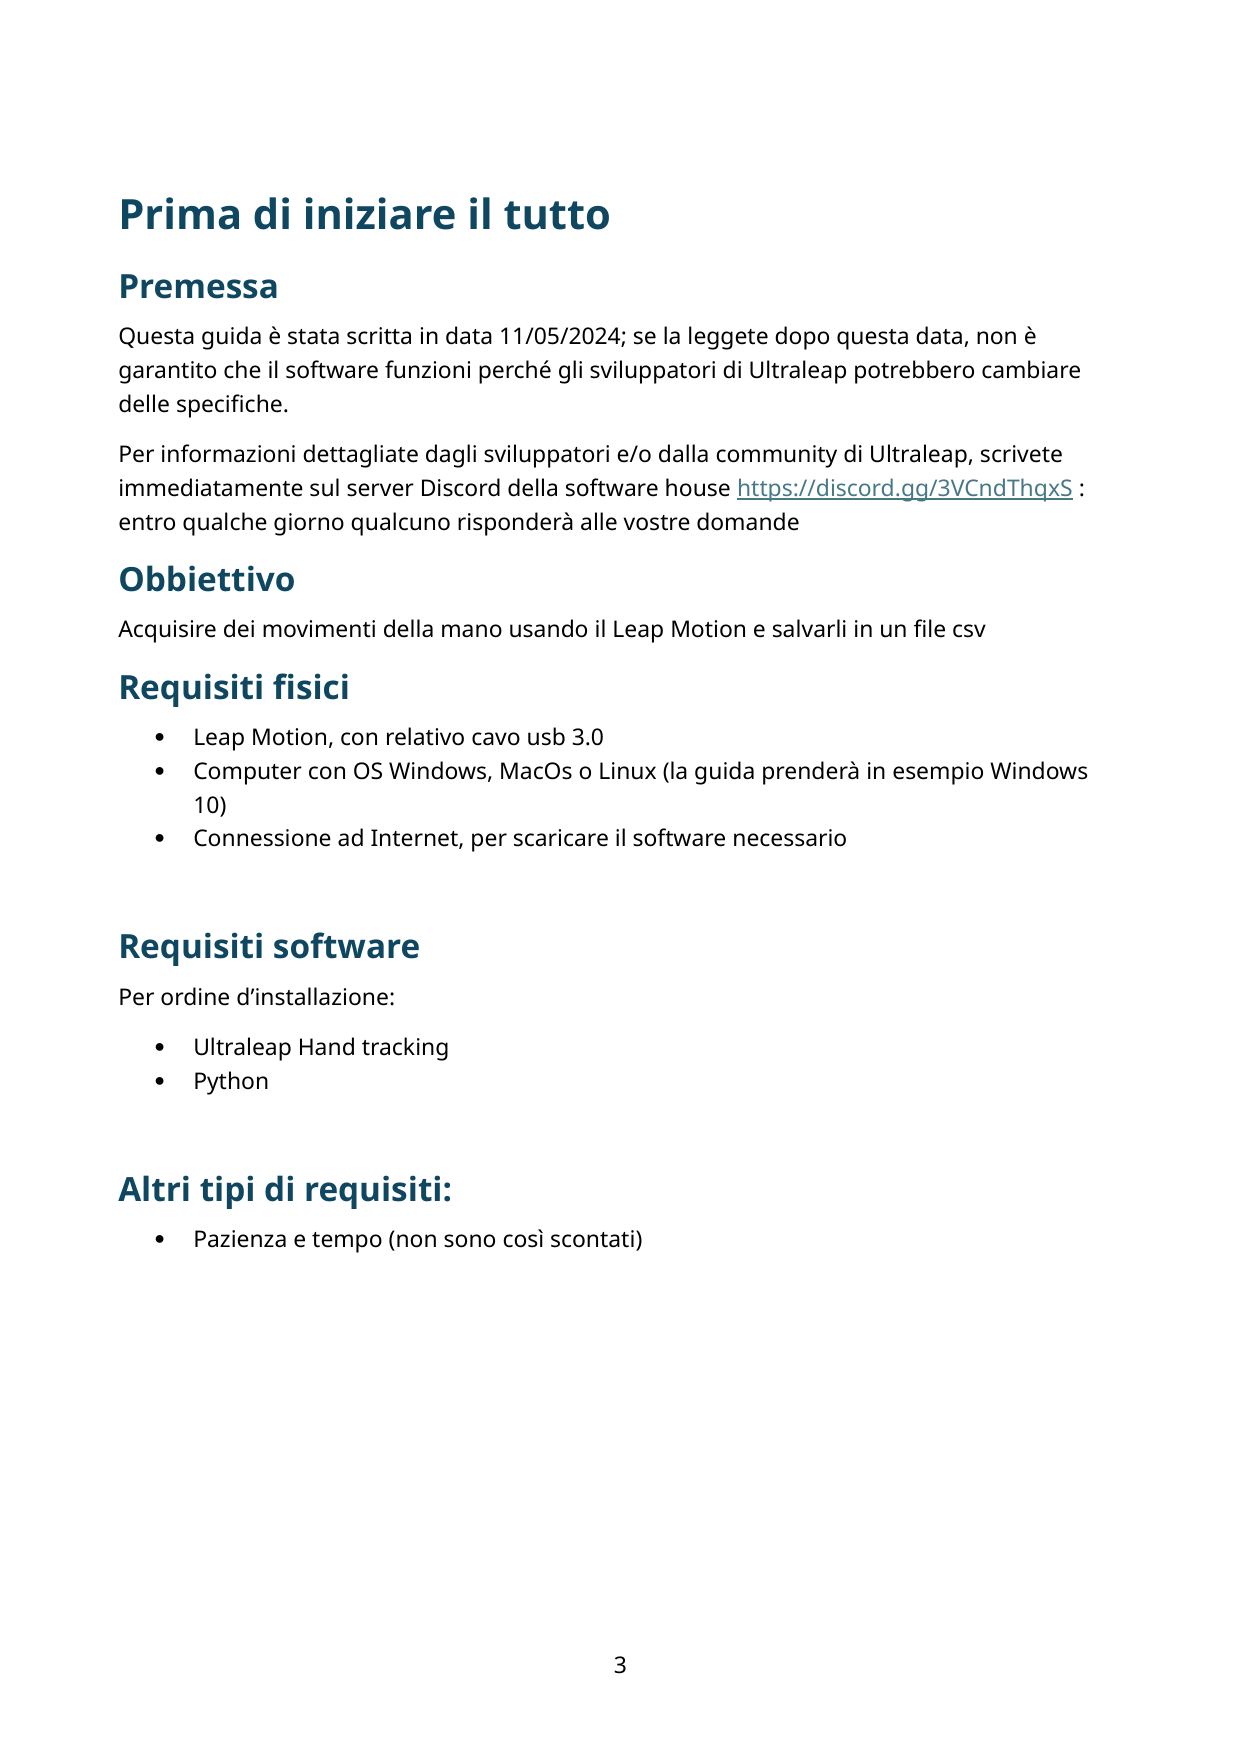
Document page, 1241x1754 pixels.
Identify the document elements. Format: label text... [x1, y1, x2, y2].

subtitle Requisiti software [118, 923, 1122, 969]
list Connessione ad Internet, per scaricare il software necessario [156, 822, 1122, 854]
text Acquisire dei movimenti della mano usando il Leap Motion e salvarli in un file csv [118, 613, 1122, 645]
subtitle Prima di iniziare il tutto [118, 185, 1122, 242]
text Per informazioni dettagliate dagli sviluppatori e/o dalla community di Ultraleap, scrivete immediatamente sul server Discord della software house https://discord.gg/3VCndThqxS : entro qualche giorno qualcuno risponderà alle vostre domande [118, 438, 1122, 537]
subtitle Premessa [118, 263, 1122, 308]
text Per ordine d’installazione: [118, 981, 1122, 1012]
list Pazienza e tempo (non sono così scontati) [156, 1223, 1122, 1254]
subtitle Requisiti fisici [118, 664, 1122, 709]
subtitle Obbiettivo [118, 556, 1122, 602]
subtitle Altri tipi di requisiti: [118, 1166, 1122, 1211]
text Questa guida è stata scritta in data 11/05/2024; se la leggete dopo questa data, non è garantito che il software funzioni perché gli sviluppatori di Ultraleap potrebbero cambiare delle specifiche. [118, 320, 1122, 419]
list Python [156, 1065, 1122, 1096]
list Leap Motion, con relativo cavo usb 3.0 [156, 721, 1122, 752]
list Ultraleap Hand tracking [156, 1031, 1122, 1062]
list Computer con OS Windows, MacOs o Linux (la guida prenderà in esempio Windows 10) [156, 755, 1122, 820]
